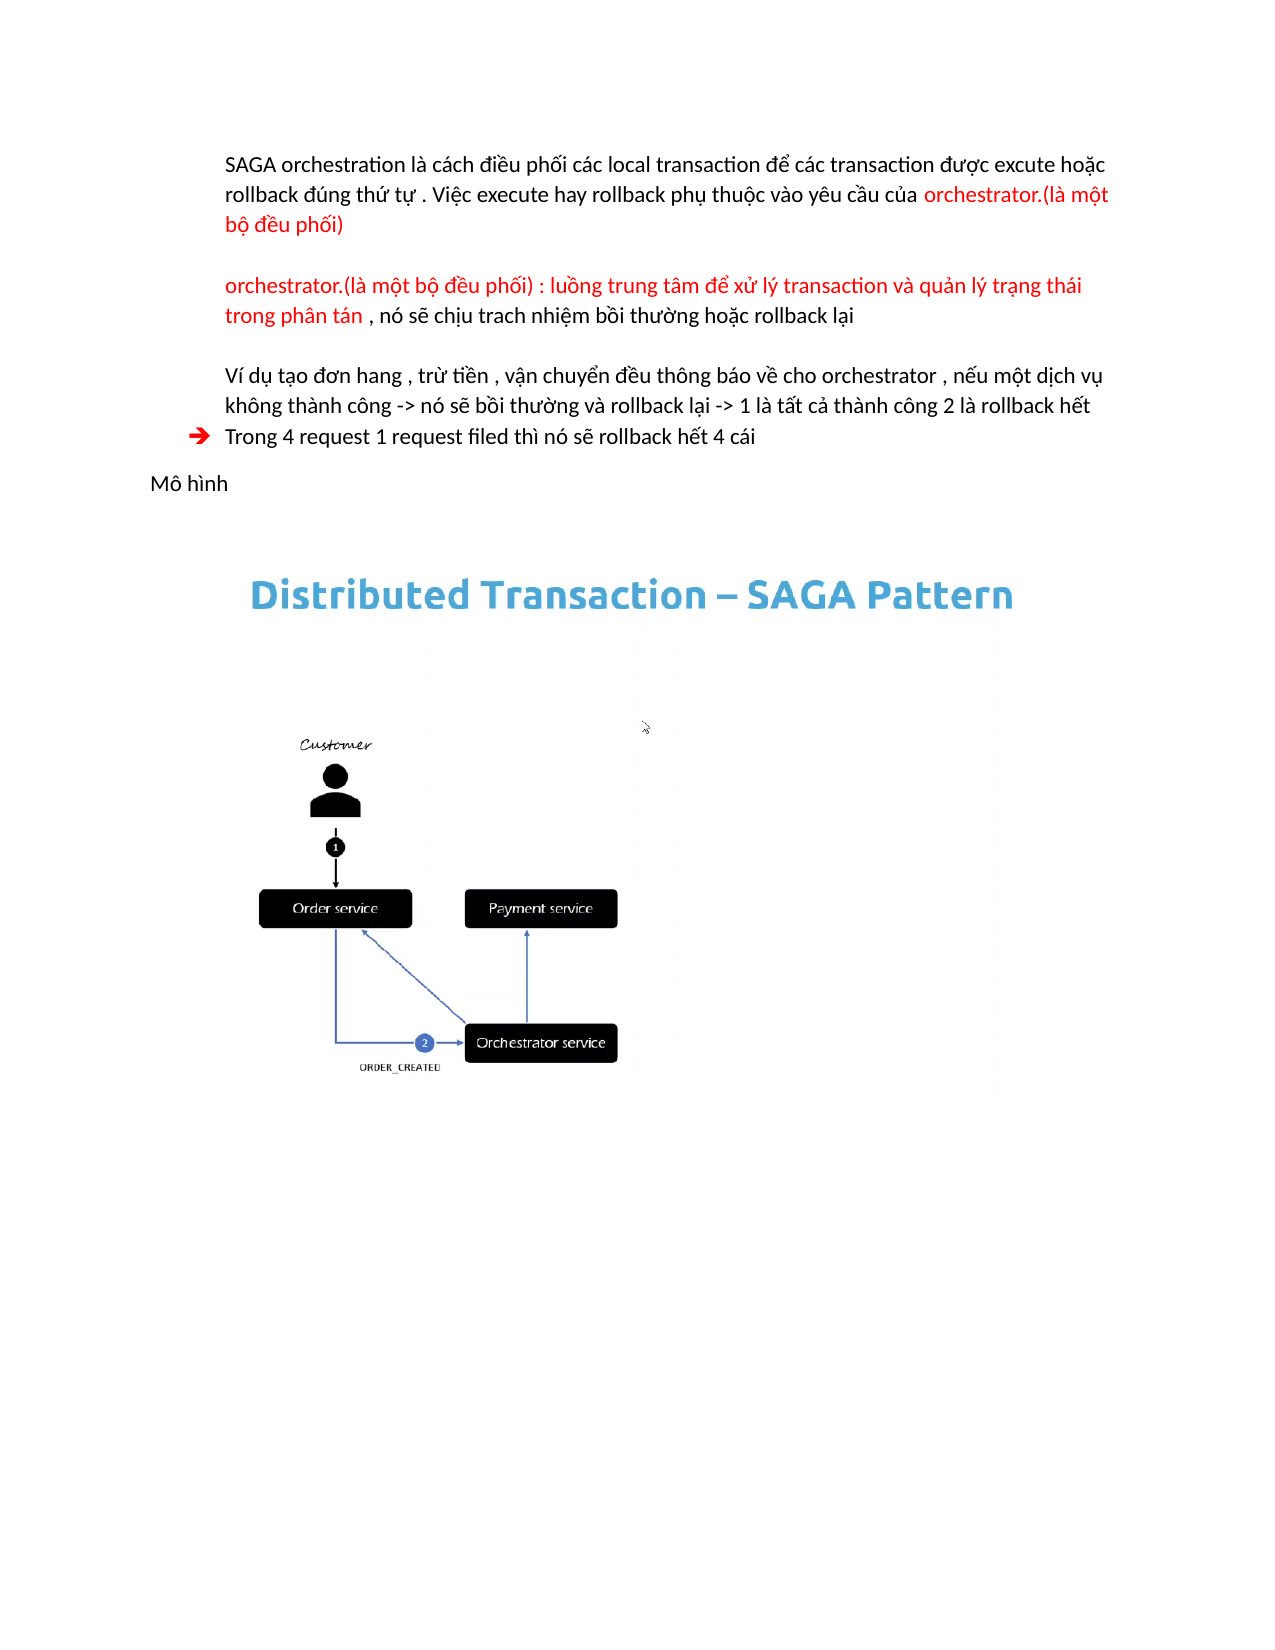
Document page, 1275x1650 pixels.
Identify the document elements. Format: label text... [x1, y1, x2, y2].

list Ví dụ tạo đơn hang , trừ tiền , vận chuyển đều thông báo về cho orchestrator , nếu một dịch vụ không thành công -> nó sẽ bồi thường và rollback lại -> 1 là tất cả thành công 2 là rollback hết [225, 361, 1125, 420]
list SAGA orchestration là cách điều phối các local transaction để các transaction được excute hoặc rollback đúng thứ tự . Việc execute hay rollback phụ thuộc vào yêu cầu của orchestrator.(là một bộ đều phối) [225, 150, 1125, 238]
list orchestrator.(là một bộ đều phối) : luồng trung tâm để xử lý transaction và quản lý trạng thái trong phân tán , nó sẽ chịu trach nhiệm bồi thường hoặc rollback lại [225, 271, 1125, 329]
text Mô hình [150, 469, 1125, 497]
list Trong 4 request 1 request filed thì nó sẽ rollback hết 4 cái [187, 422, 1125, 450]
picture [150, 562, 1125, 1094]
